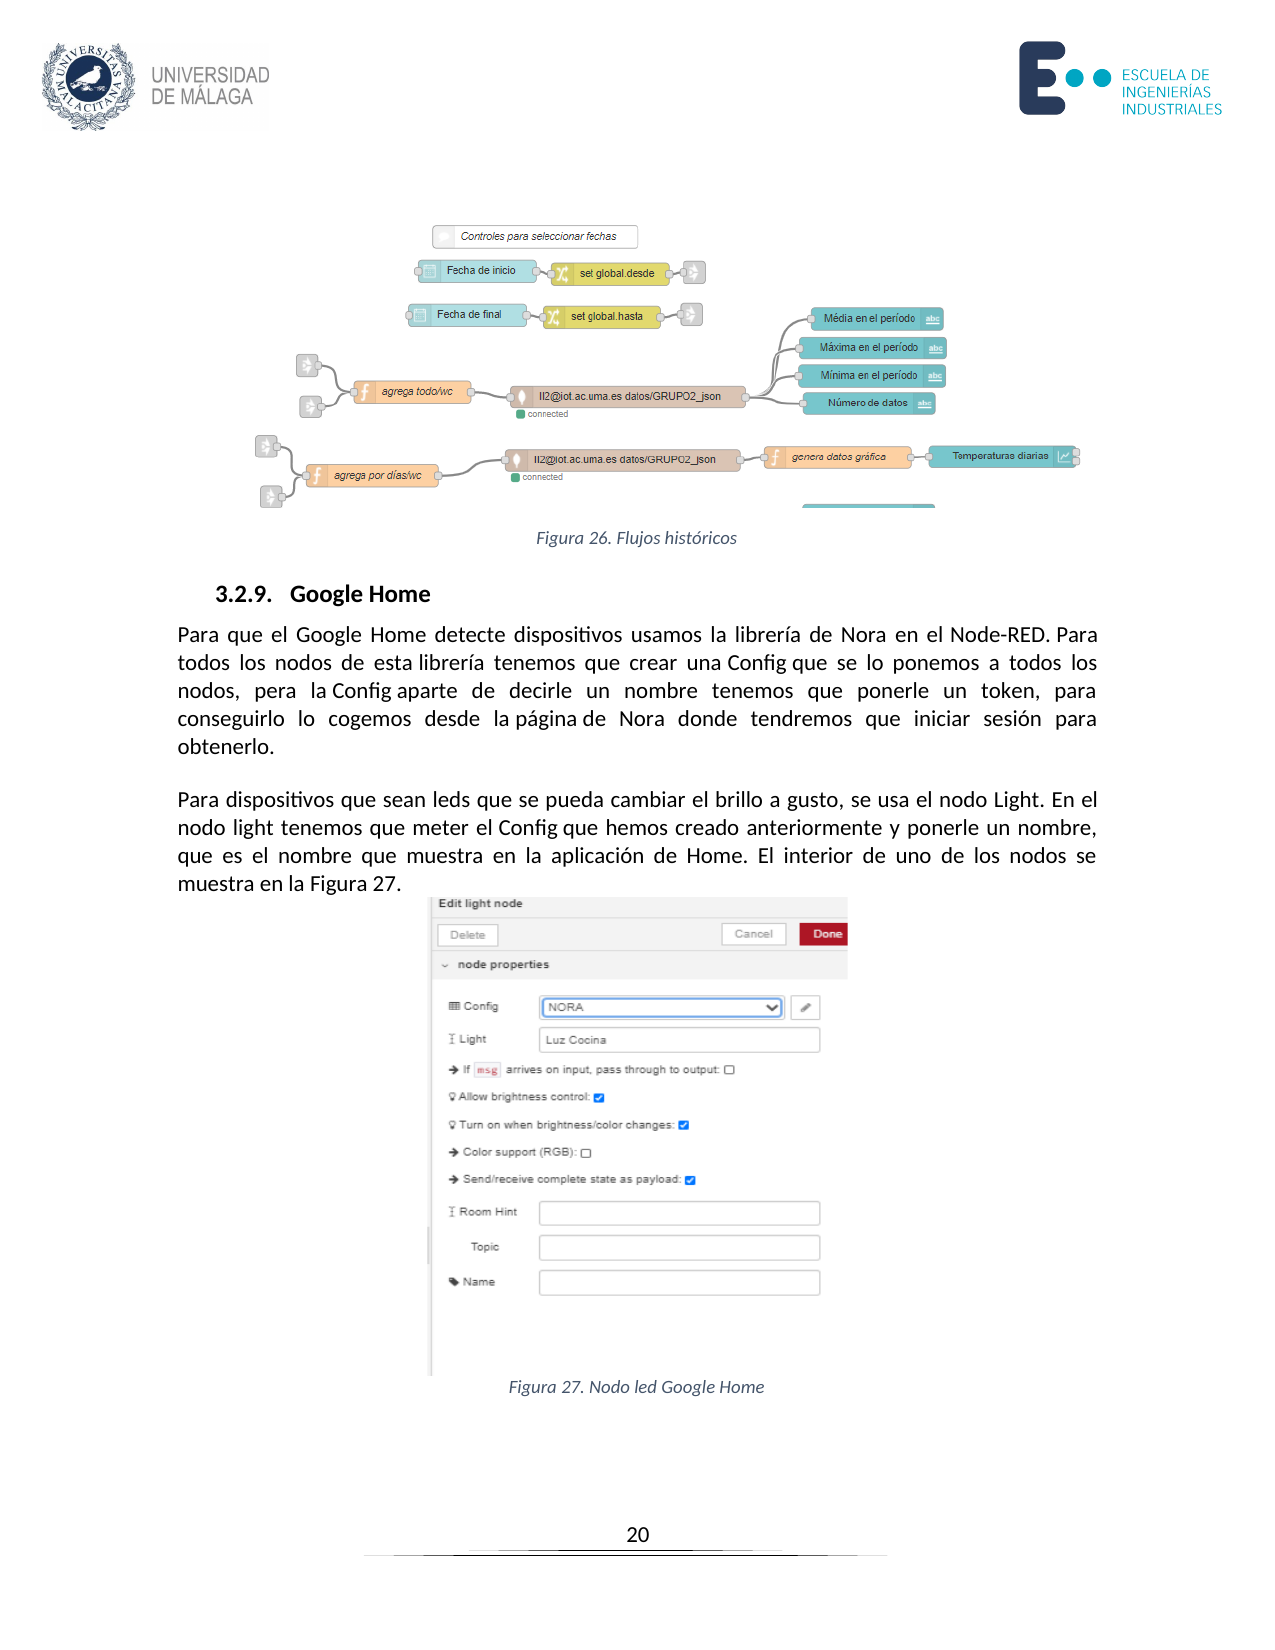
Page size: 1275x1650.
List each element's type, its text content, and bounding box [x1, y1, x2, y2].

subtitle Google Home [215, 578, 1098, 609]
text Para dispositivos que sean leds que se pueda cambiar el brillo a gusto, se usa el nodo Light. En el nodo light tenemos que meter el Config que hemos creado anteriormente y ponerle un nombre, que es el nombre que muestra en la aplicación de Home. El interior de uno de los nodos se muestra en la Figura 27. [177, 785, 1098, 897]
text Figura 27. Nodo led Google Home [177, 1376, 1098, 1398]
text Para que el Google Home detecte dispositivos usamos la librería de Nora en el Node-RED. Para todos los nodos de esta librería tenemos que crear una Config que se lo ponemos a todos los nodos, pera la Config aparte de decirle un nombre tenemos que ponerle un token, para conseguirlo lo cogemos desde la página de Nora donde tendremos que iniciar sesión para obtenerlo. [177, 620, 1098, 760]
picture [177, 147, 1098, 508]
picture [427, 897, 848, 1376]
picture [41, 43, 269, 131]
picture [999, 21, 1242, 135]
